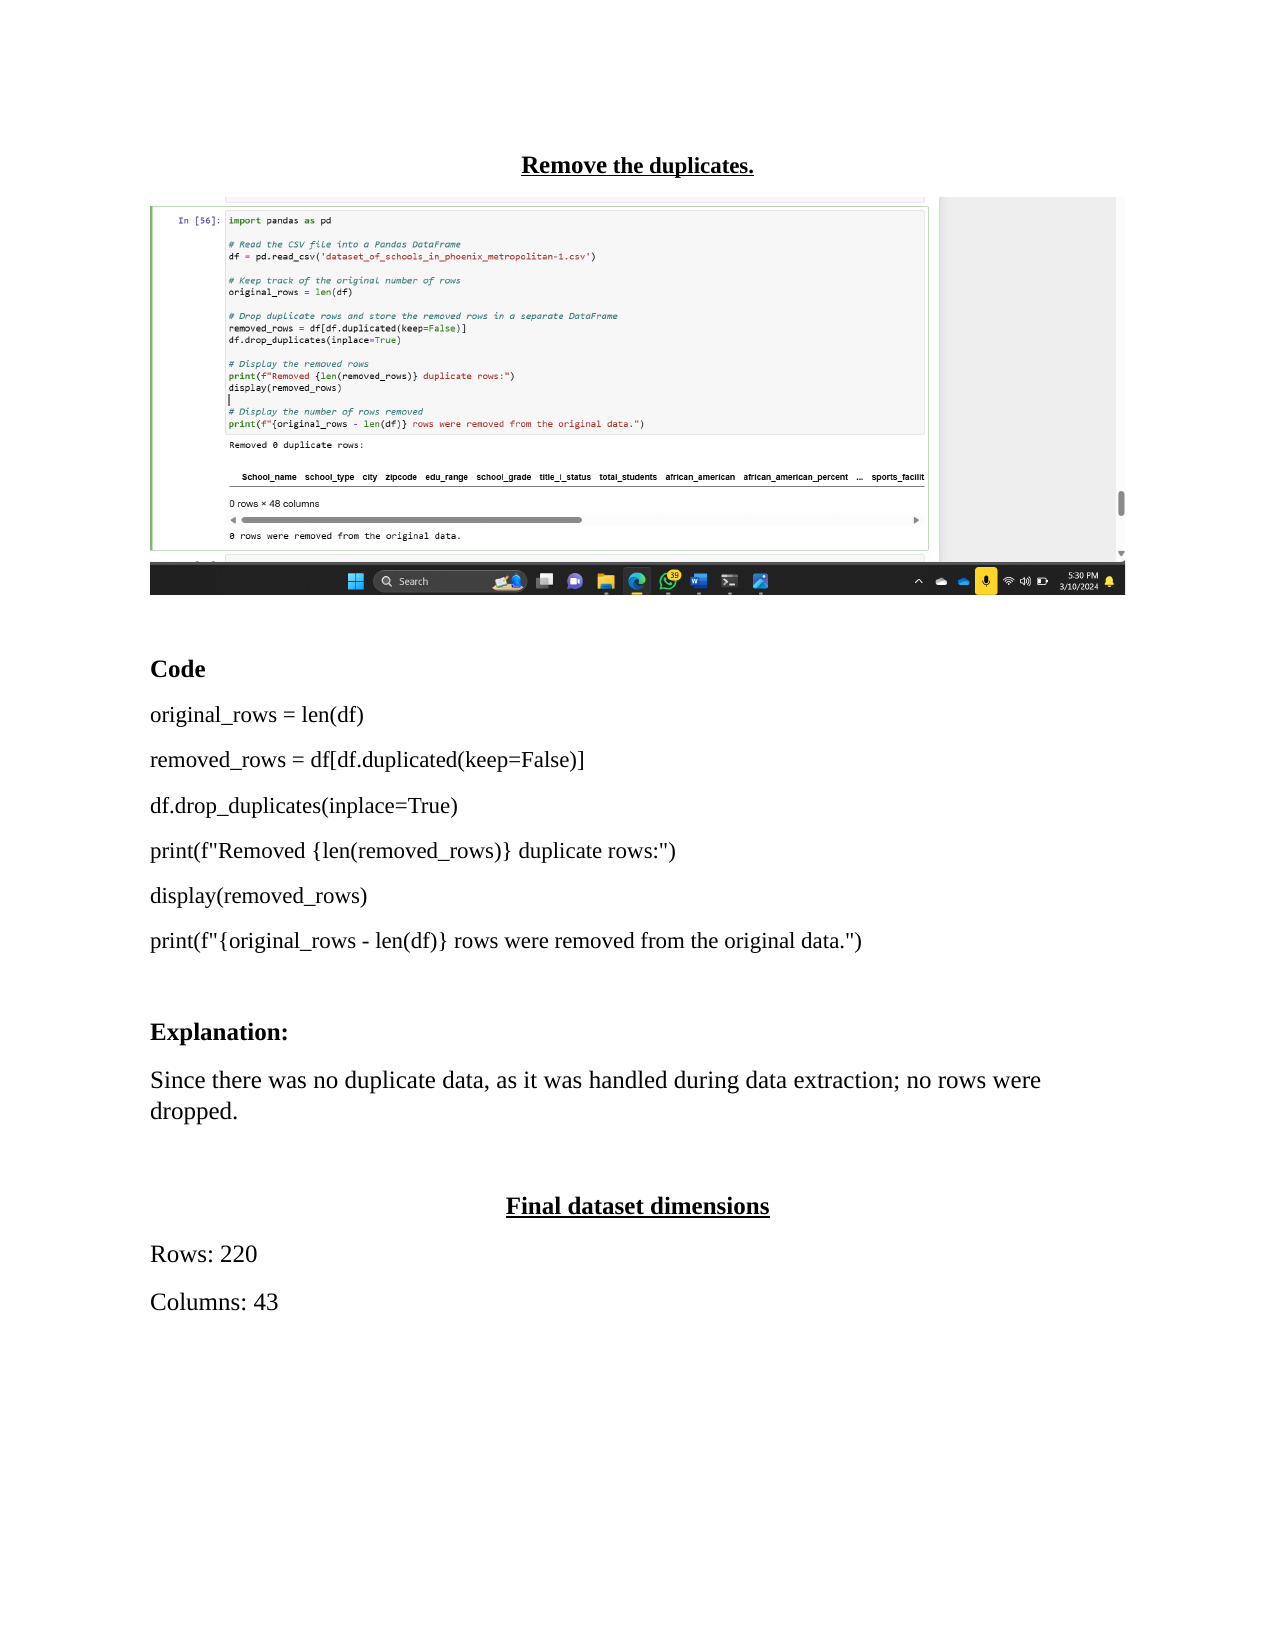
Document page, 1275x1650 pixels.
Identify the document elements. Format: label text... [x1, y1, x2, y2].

text display(removed_rows) [150, 882, 1125, 908]
text removed_rows = df[df.duplicated(keep=False)] [150, 747, 1125, 773]
text Code [150, 654, 1125, 682]
text Since there was no duplicate data, as it was handled during data extraction; no rows were dropped. [150, 1065, 1125, 1125]
text original_rows = len(df) [150, 701, 1125, 728]
text Final dataset dimensions [150, 1191, 1125, 1220]
text Columns: 43 [150, 1287, 1125, 1316]
text Remove the duplicates. [150, 150, 1125, 179]
text print(f"{original_rows - len(df)} rows were removed from the original data.") [150, 927, 1125, 953]
text Explanation: [150, 1017, 1125, 1046]
text print(f"Removed {len(removed_rows)} duplicate rows:") [150, 837, 1125, 863]
text df.drop_duplicates(inplace=True) [150, 792, 1125, 818]
picture [150, 197, 1125, 595]
text Rows: 220 [150, 1239, 1125, 1268]
